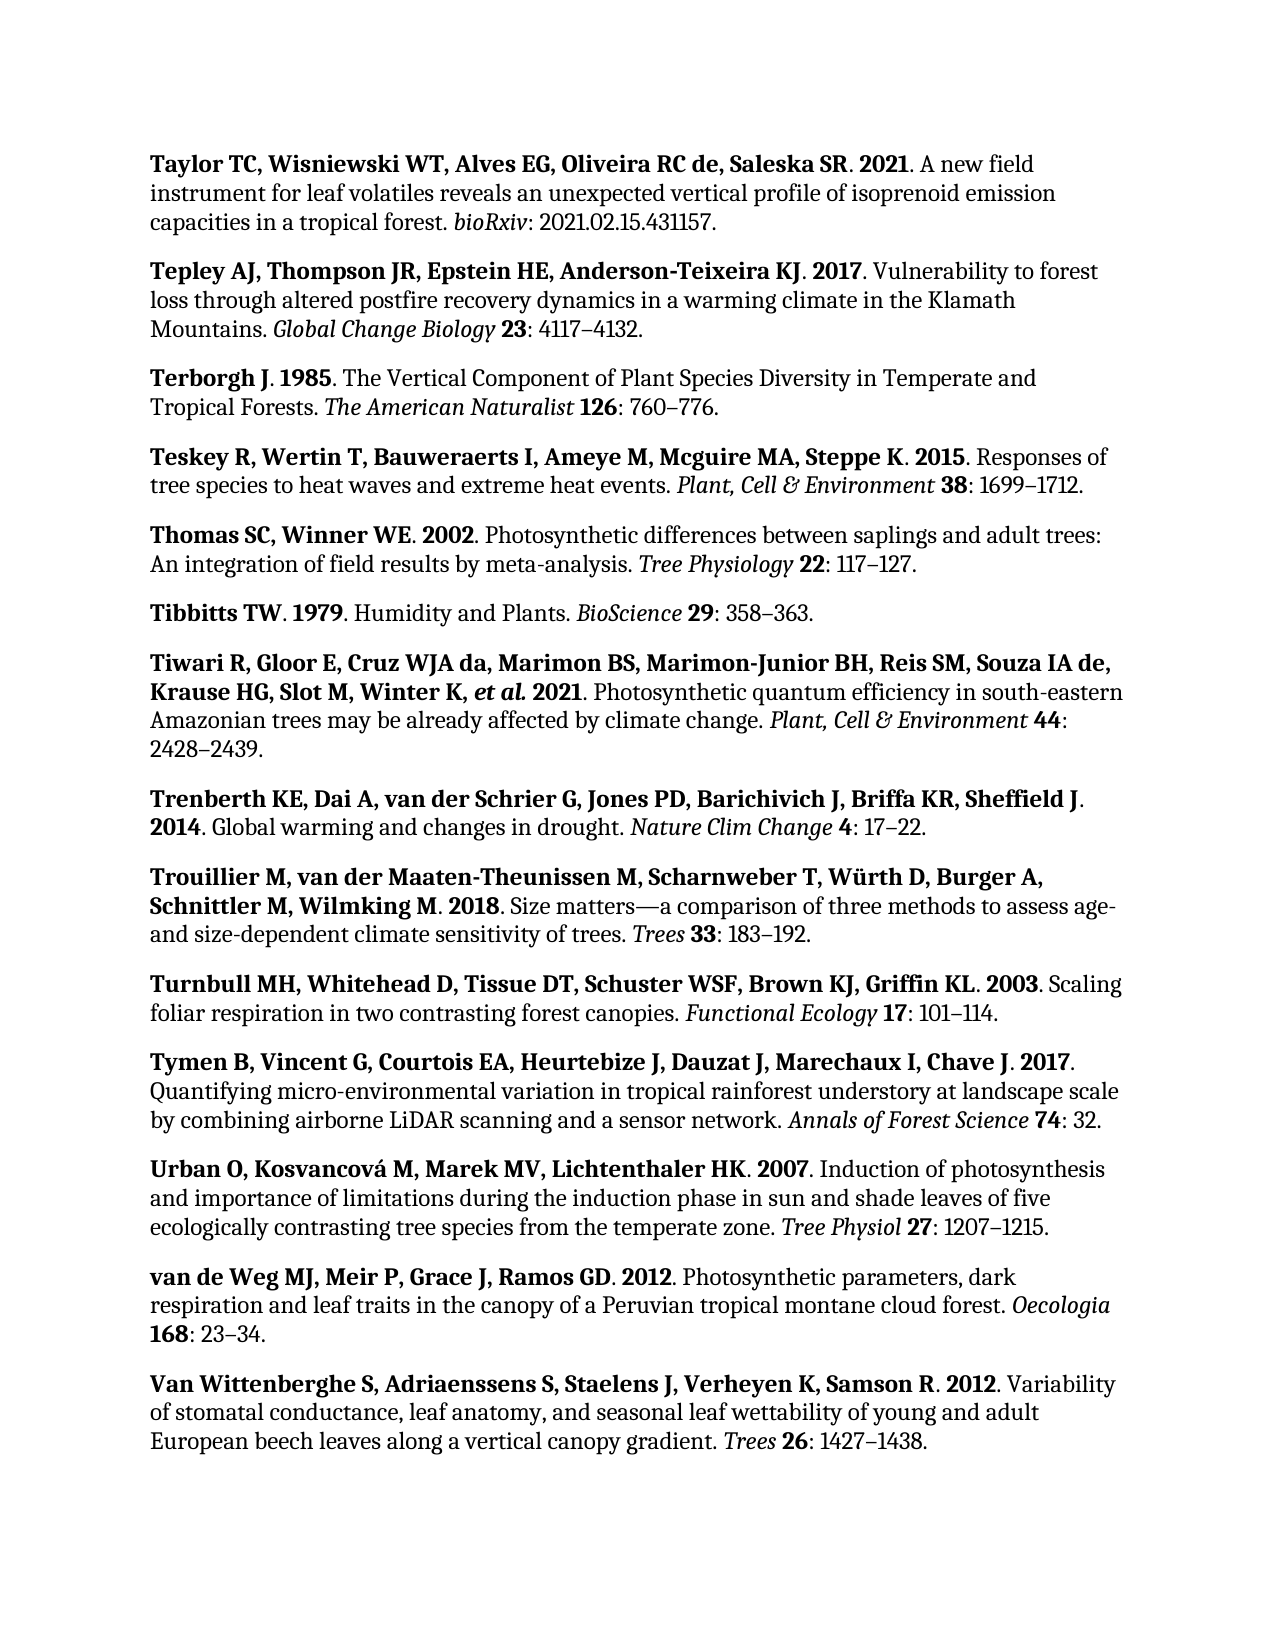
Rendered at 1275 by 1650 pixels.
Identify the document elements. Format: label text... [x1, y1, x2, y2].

text Terborgh J. 1985. The Vertical Component of Plant Species Diversity in Temperate and Tropical Forests. The American Naturalist 126: 760–776. [150, 364, 1125, 422]
text Trouillier M, van der Maaten-Theunissen M, Scharnweber T, Würth D, Burger A, Schnittler M, Wilmking M. 2018. Size matters—a comparison of three methods to assess age- and size-dependent climate sensitivity of trees. Trees 33: 183–192. [150, 863, 1125, 949]
text Trenberth KE, Dai A, van der Schrier G, Jones PD, Barichivich J, Briffa KR, Sheffield J. 2014. Global warming and changes in drought. Nature Clim Change 4: 17–22. [150, 784, 1125, 842]
text van de Weg MJ, Meir P, Grace J, Ramos GD. 2012. Photosynthetic parameters, dark respiration and leaf traits in the canopy of a Peruvian tropical montane cloud forest. Oecologia 168: 23–34. [150, 1262, 1125, 1349]
text Tepley AJ, Thompson JR, Epstein HE, Anderson‐Teixeira KJ. 2017. Vulnerability to forest loss through altered postfire recovery dynamics in a warming climate in the Klamath Mountains. Global Change Biology 23: 4117–4132. [150, 257, 1125, 343]
text Tibbitts TW. 1979. Humidity and Plants. BioScience 29: 358–363. [150, 599, 1125, 628]
text Van Wittenberghe S, Adriaenssens S, Staelens J, Verheyen K, Samson R. 2012. Variability of stomatal conductance, leaf anatomy, and seasonal leaf wettability of young and adult European beech leaves along a vertical canopy gradient. Trees 26: 1427–1438. [150, 1369, 1125, 1456]
text Thomas SC, Winner WE. 2002. Photosynthetic differences between saplings and adult trees: An integration of field results by meta-analysis. Tree Physiology 22: 117–127. [150, 521, 1125, 578]
text Tiwari R, Gloor E, Cruz WJA da, Marimon BS, Marimon-Junior BH, Reis SM, Souza IA de, Krause HG, Slot M, Winter K, et al. 2021. Photosynthetic quantum efficiency in south-eastern Amazonian trees may be already affected by climate change. Plant, Cell & Environment 44: 2428–2439. [150, 649, 1125, 764]
text Turnbull MH, Whitehead D, Tissue DT, Schuster WSF, Brown KJ, Griffin KL. 2003. Scaling foliar respiration in two contrasting forest canopies. Functional Ecology 17: 101–114. [150, 970, 1125, 1027]
text Teskey R, Wertin T, Bauweraerts I, Ameye M, Mcguire MA, Steppe K. 2015. Responses of tree species to heat waves and extreme heat events. Plant, Cell & Environment 38: 1699–1712. [150, 442, 1125, 500]
text Taylor TC, Wisniewski WT, Alves EG, Oliveira RC de, Saleska SR. 2021. A new field instrument for leaf volatiles reveals an unexpected vertical profile of isoprenoid emission capacities in a tropical forest. bioRxiv: 2021.02.15.431157. [150, 150, 1125, 236]
text Urban O, Kosvancová M, Marek MV, Lichtenthaler HK. 2007. Induction of photosynthesis and importance of limitations during the induction phase in sun and shade leaves of five ecologically contrasting tree species from the temperate zone. Tree Physiol 27: 1207–1215. [150, 1155, 1125, 1242]
text Tymen B, Vincent G, Courtois EA, Heurtebize J, Dauzat J, Marechaux I, Chave J. 2017. Quantifying micro-environmental variation in tropical rainforest understory at landscape scale by combining airborne LiDAR scanning and a sensor network. Annals of Forest Science 74: 32. [150, 1048, 1125, 1134]
